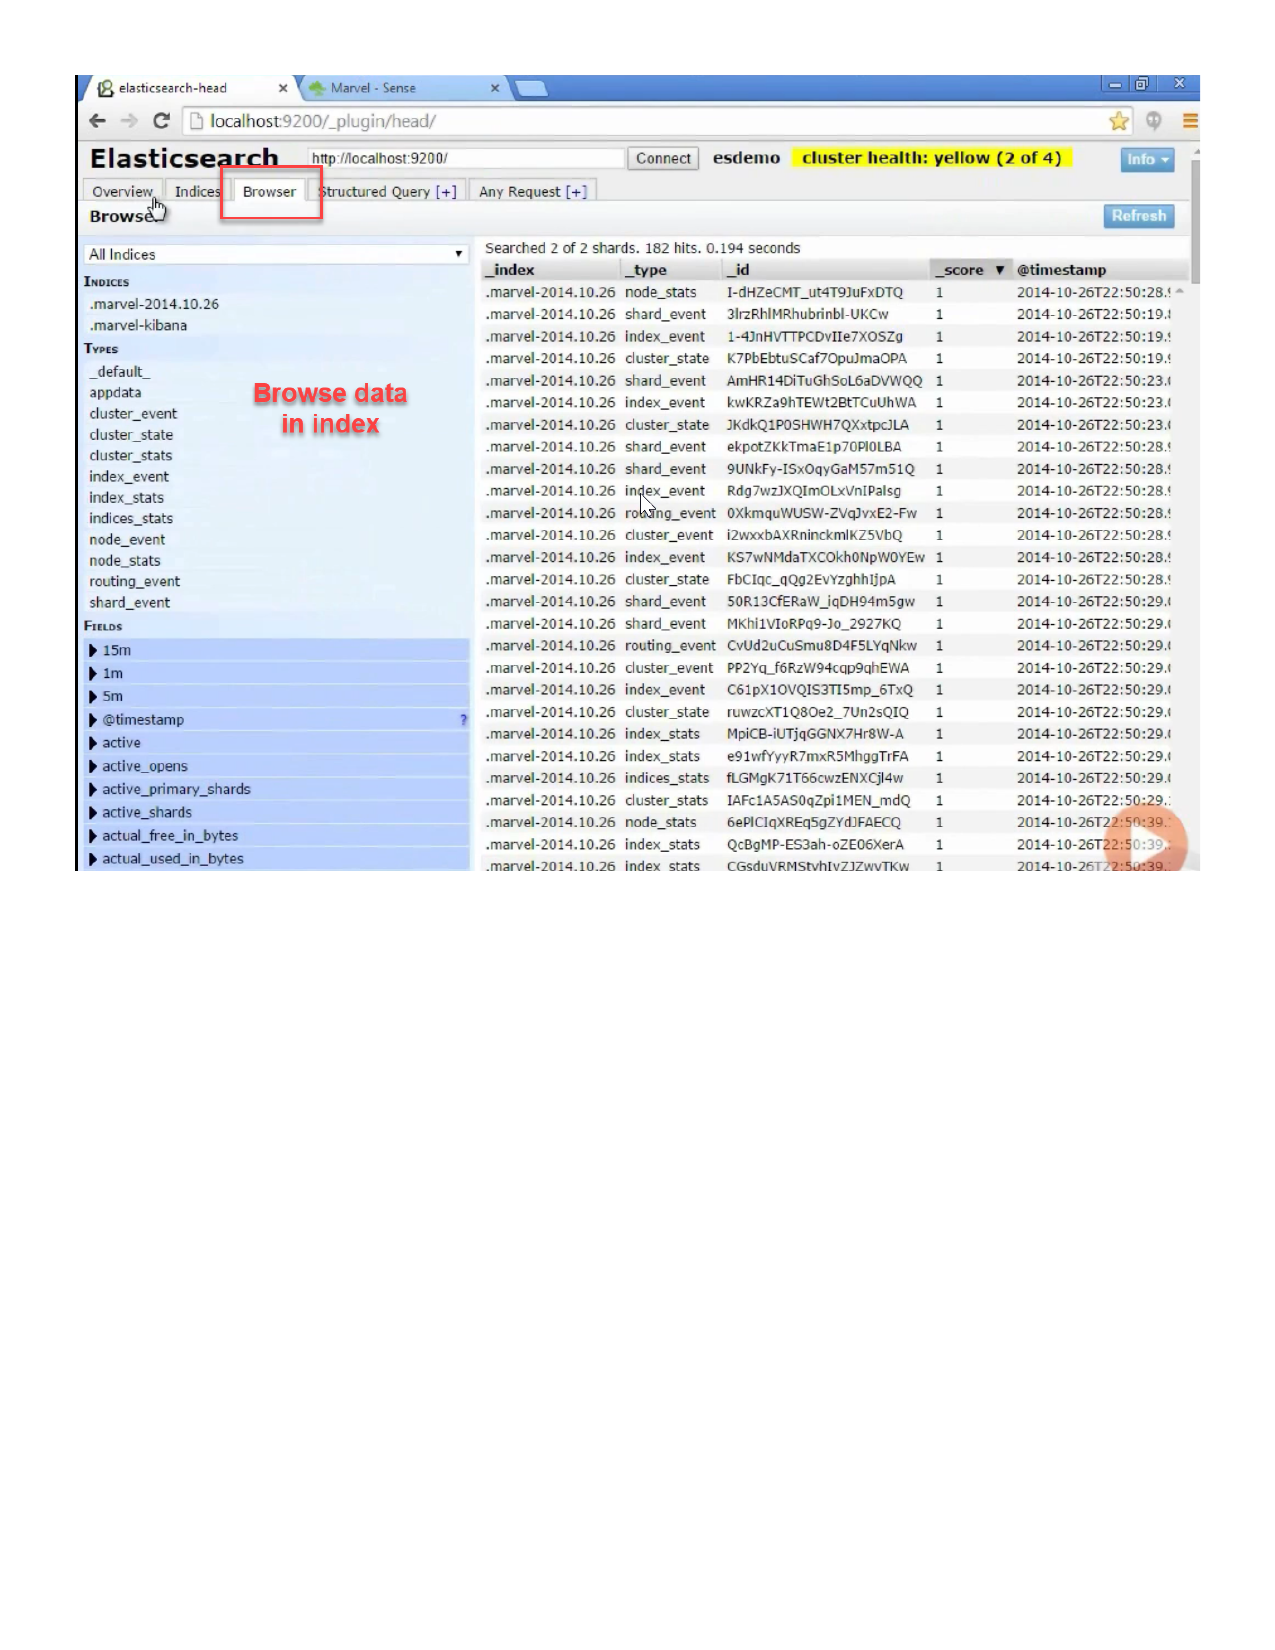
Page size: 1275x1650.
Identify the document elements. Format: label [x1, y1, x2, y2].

picture [75, 75, 1200, 871]
